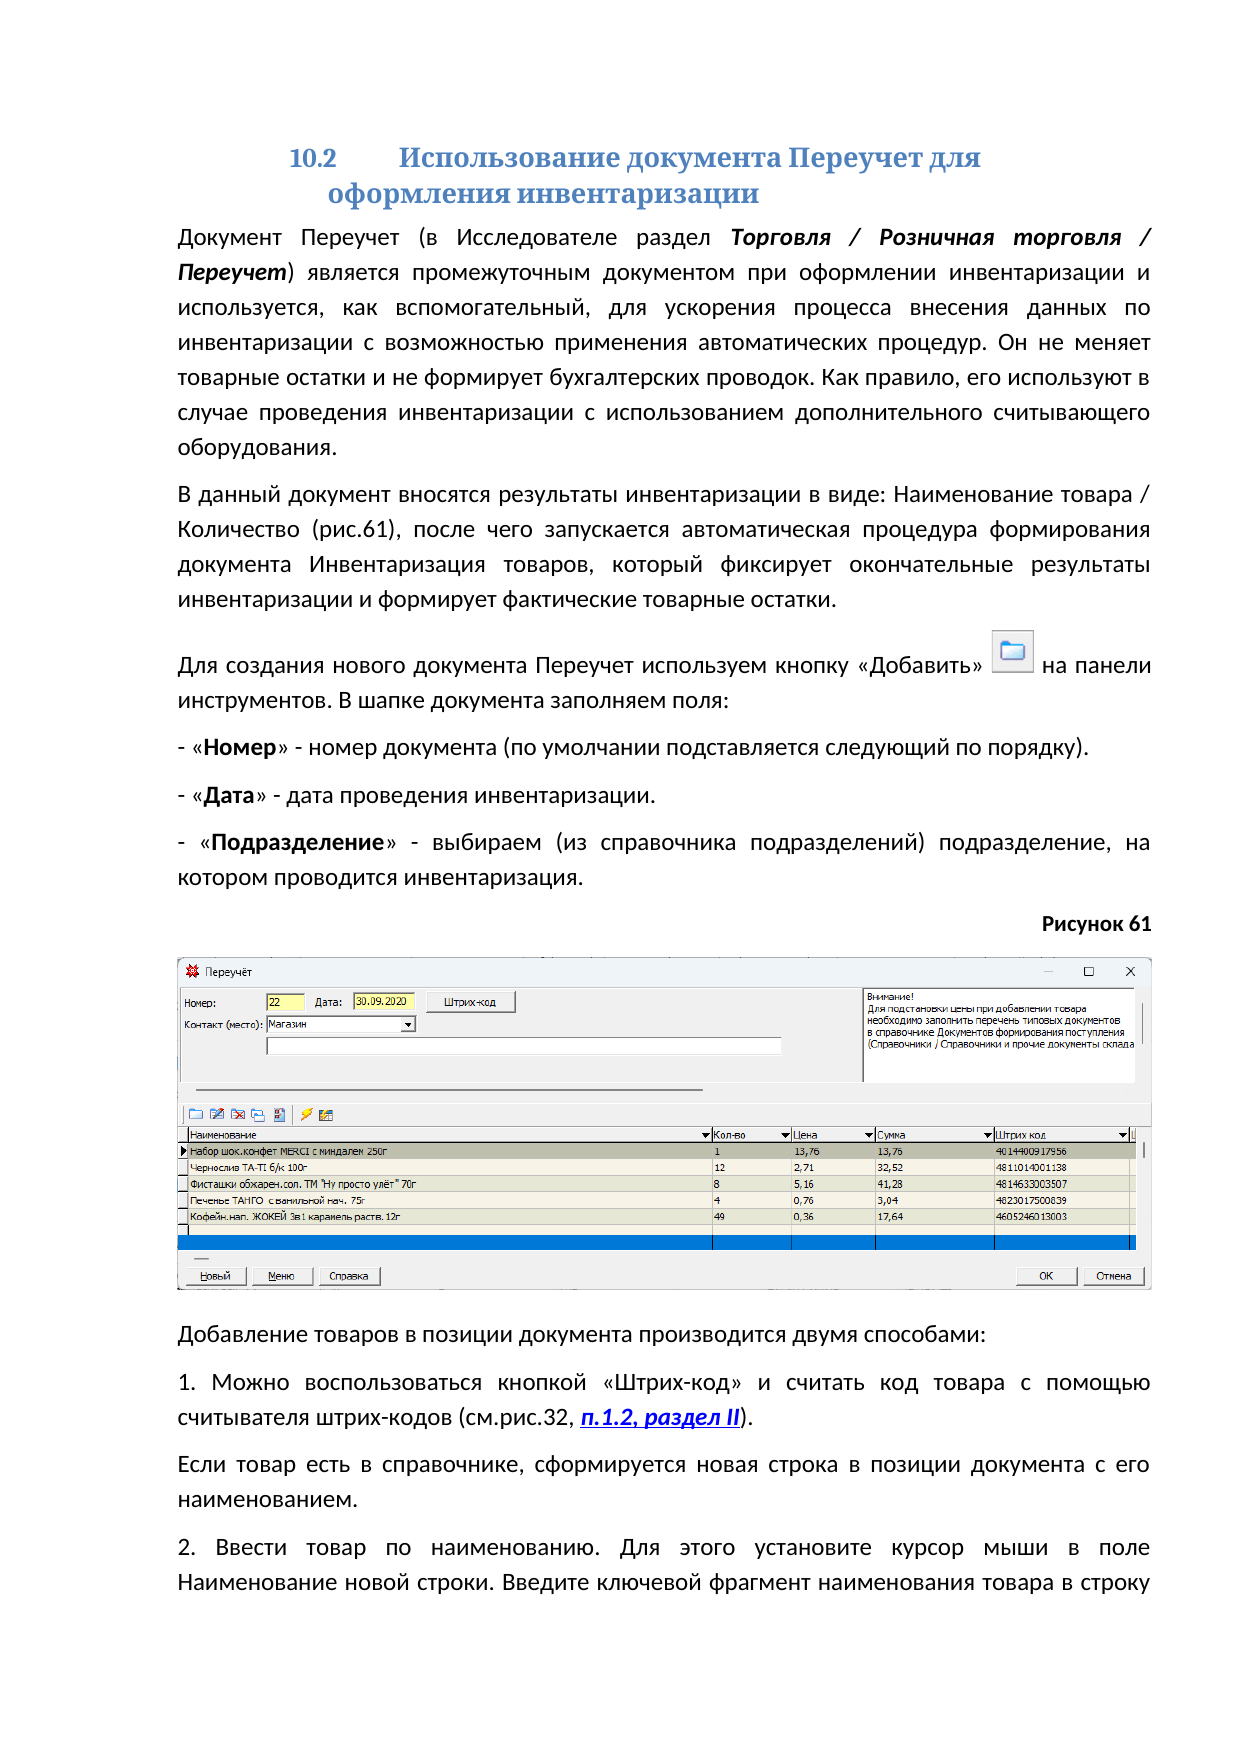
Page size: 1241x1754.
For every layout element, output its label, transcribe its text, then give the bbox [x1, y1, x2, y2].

text - «Номер» - номер документа (по умолчании подставляется следующий по порядку). [177, 731, 1152, 762]
text Если товар есть в справочнике, сформируется новая строка в позиции документа с его наименованием. [177, 1448, 1152, 1514]
text - «Подразделение» - выбираем (из справочника подразделений) подразделение, на котором проводится инвентаризация. [177, 826, 1152, 892]
text В данный документ вносятся результаты инвентаризации в виде: Наименование товара / Количество (рис.61), после чего запускается автоматическая процедура формирования документа Инвентаризация товаров, который фиксирует окончательные результаты инвентаризации и формирует фактические товарные остатки. [177, 478, 1152, 614]
subtitle Использование документа Переучет для оформления инвентаризации [290, 143, 1152, 210]
text Добавление товаров в позиции документа производится двумя способами: [177, 1318, 1152, 1349]
text Документ Переучет (в Исследователе раздел Торговля / Розничная торговля / Переучет) является промежуточным документом при оформлении инвентаризации и используется, как вспомогательный, для ускорения процесса внесения данных по инвентаризации с возможностью применения автоматических процедур. Он не меняет товарные остатки и не формирует бухгалтерских проводок. Как правило, его используют в случае проведения инвентаризации с использованием дополнительного считывающего оборудования. [177, 221, 1152, 461]
text - «Дата» - дата проведения инвентаризации. [177, 779, 1152, 809]
text Рисунок 61 [177, 909, 1152, 937]
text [177, 1531, 1152, 1596]
text Для создания нового документа Переучет используем кнопку «Добавить» на панели инструментов. В шапке документа заполняем поля: [177, 631, 1152, 714]
picture [177, 957, 1152, 1290]
picture [991, 630, 1034, 673]
text 1. Можно воспользоваться кнопкой «Штрих-код» и считать код товара с помощью считывателя штрих-кодов (см.рис.32, п.1.2, раздел II). [177, 1366, 1152, 1431]
